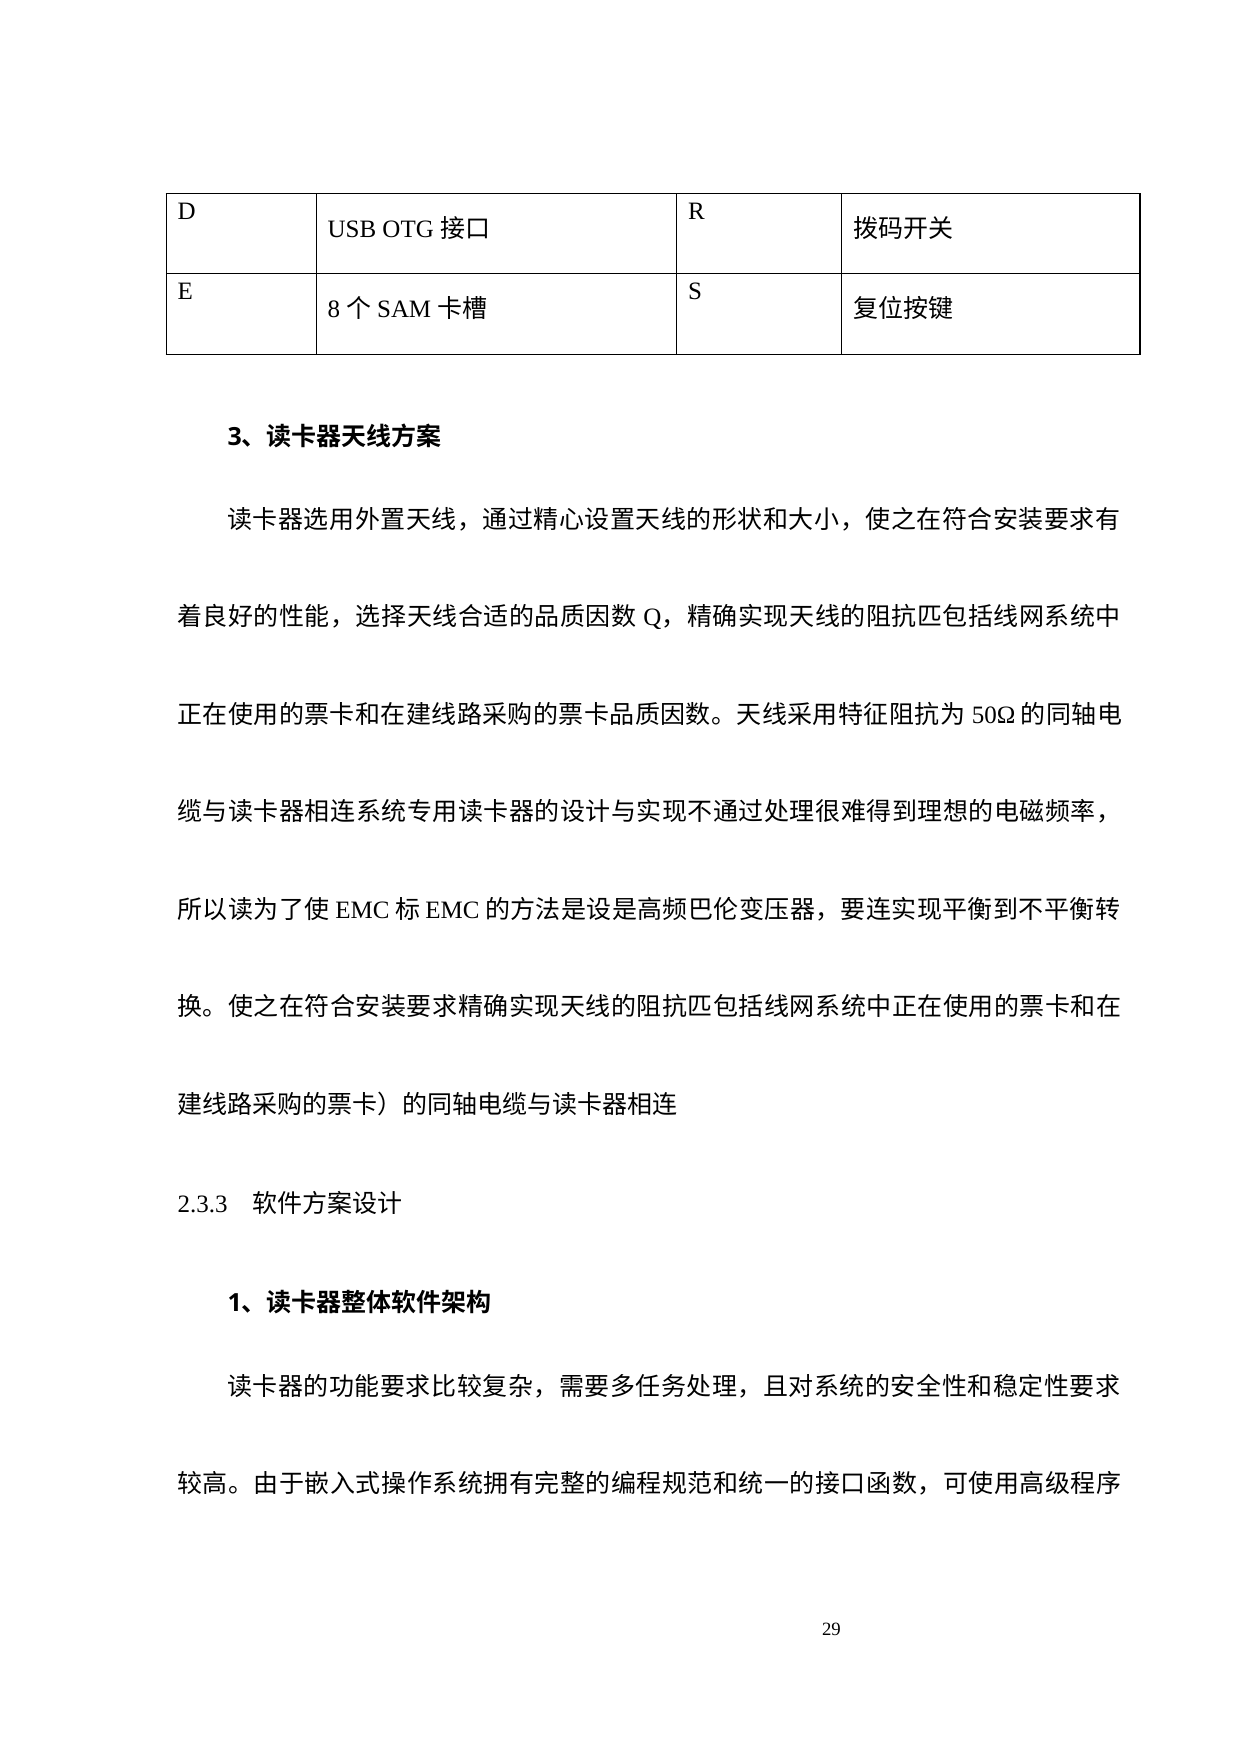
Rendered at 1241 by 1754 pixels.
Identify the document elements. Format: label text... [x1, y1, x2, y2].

table_cell E [167, 274, 316, 354]
table_cell R [677, 194, 841, 273]
table_cell USB OTG 接口 [317, 194, 676, 273]
table_cell 复位按键 [842, 274, 1139, 354]
table_cell D [167, 194, 316, 273]
table_cell S [677, 274, 841, 354]
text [177, 1352, 1122, 1514]
table_cell 8 个 SAM 卡槽 [317, 274, 676, 354]
text 读卡器选用外置天线，通过精心设置天线的形状和大小，使之在符合安装要求有着良好的性能，选择天线合适的品质因数Q，精确实现天线的阻抗匹包括线网系统中正在使用的票卡和在建线路采购的票卡品质因数。天线采用特征阻抗为50Ω的同轴电缆与读卡器相连系统专用读卡器的设计与实现不通过处理很难得到理想的电磁频率，所以读为了使EMC标EMC的方法是设是高频巴伦变压器，要连实现平衡到不平衡转换。使之在符合安装要求精确实现天线的阻抗匹包括线网系统中正在使用的票卡和在建线路采购的票卡）的同轴电缆与读卡器相连 [177, 485, 1122, 1135]
table_cell 拨码开关 [842, 194, 1139, 273]
text 1、读卡器整体软件架构 [177, 1268, 1122, 1333]
text 3、读卡器天线方案 [177, 402, 1122, 467]
subtitle 软件方案设计 [177, 1169, 1122, 1234]
